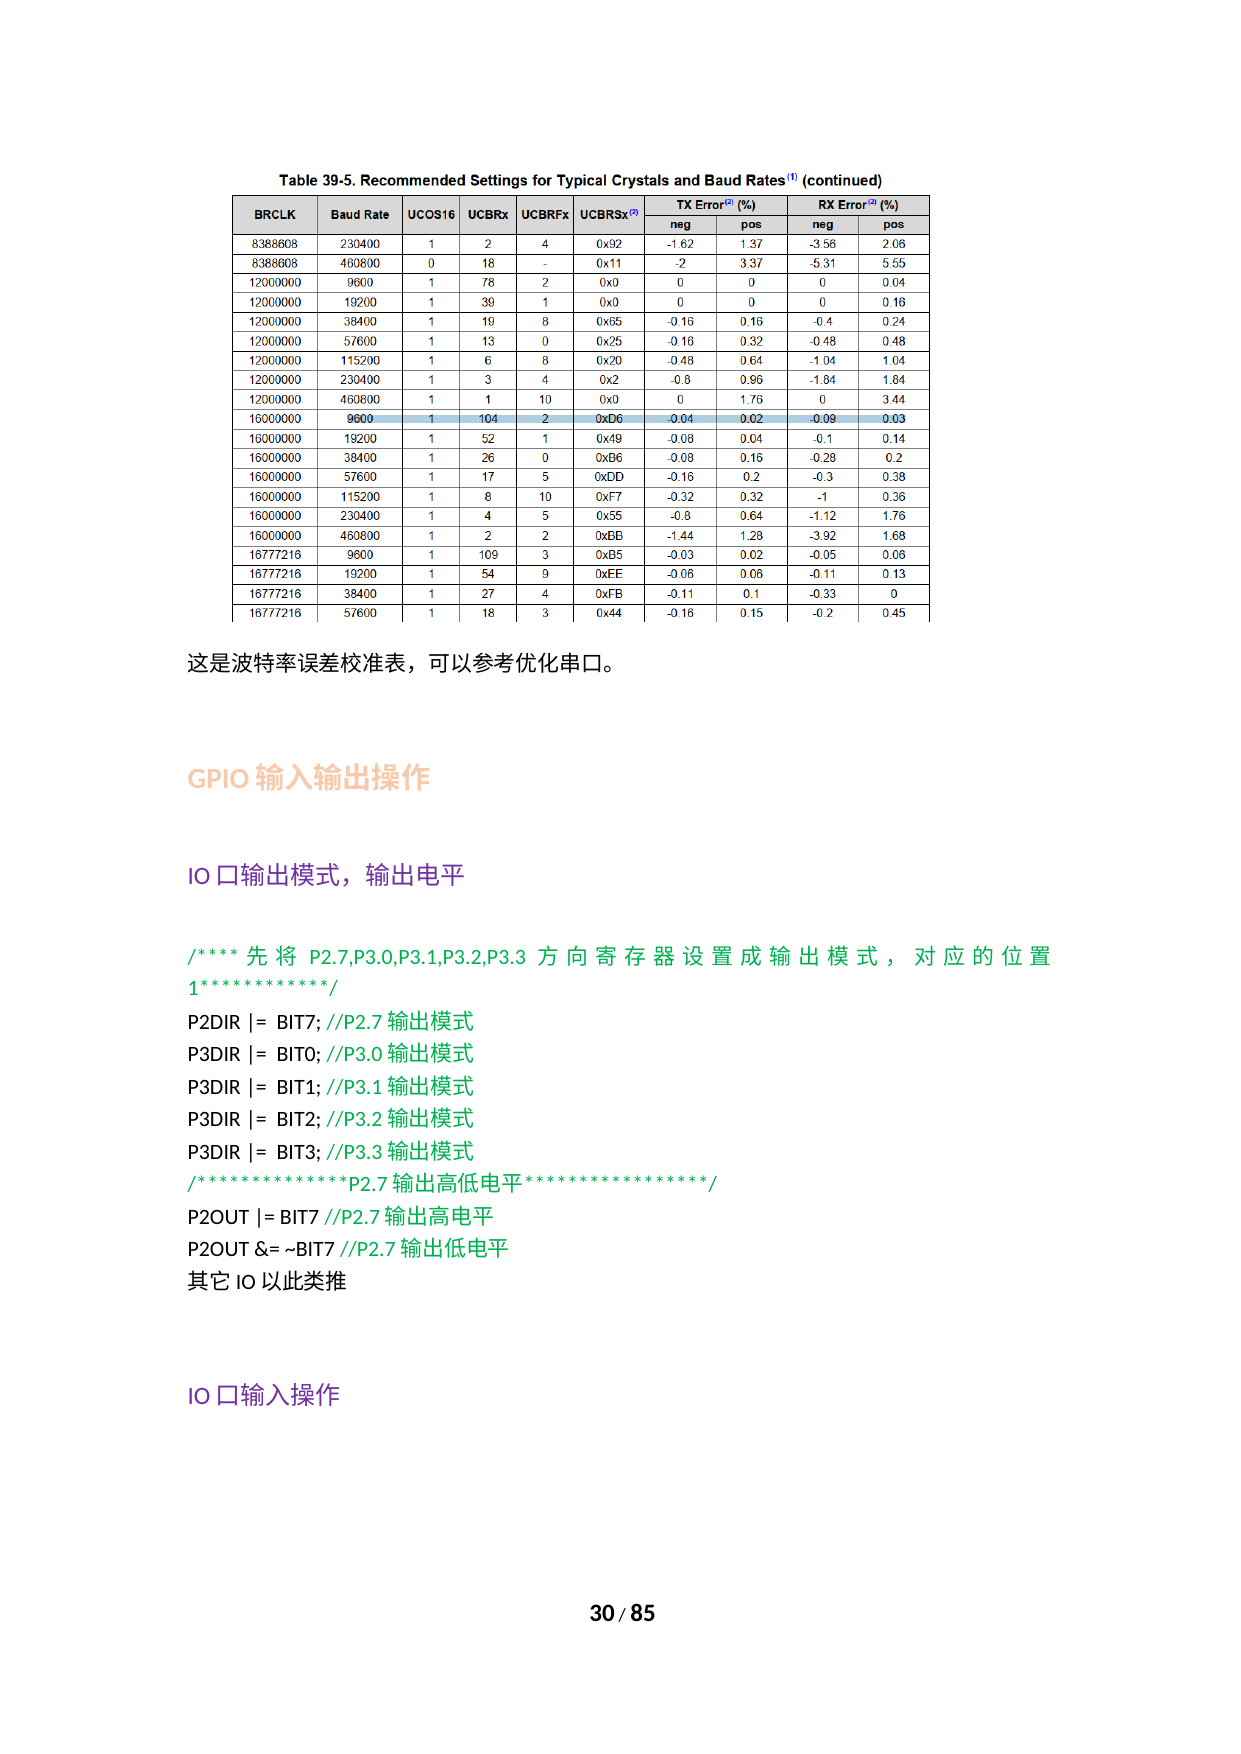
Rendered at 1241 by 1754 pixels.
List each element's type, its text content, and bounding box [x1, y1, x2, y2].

text /****先将P2.7,P3.0,P3.1,P3.2,P3.3方向寄存器设置成输出模式，对应的位置1************/ [187, 938, 1053, 1003]
text P2OUT &= ~BIT7 //P2.7输出低电平 [187, 1231, 1053, 1263]
text P3DIR |= BIT3; //P3.3输出模式 [187, 1133, 1053, 1166]
text /**************P2.7输出高低电平*****************/ [187, 1166, 1053, 1198]
picture [187, 158, 950, 622]
text GPIO输入输出操作 [187, 743, 1053, 808]
text 其它IO以此类推 [187, 1263, 1053, 1296]
text P2DIR |= BIT7; //P2.7输出模式 [187, 1003, 1053, 1036]
text P2OUT |= BIT7 //P2.7输出高电平 [187, 1198, 1053, 1231]
text P3DIR |= BIT0; //P3.0输出模式 [187, 1036, 1053, 1068]
text 这是波特率误差校准表，可以参考优化串口。 [187, 646, 1053, 678]
text P3DIR |= BIT1; //P3.1输出模式 [187, 1068, 1053, 1101]
text IO口输出模式，输出电平 [187, 841, 1053, 906]
text P3DIR |= BIT2; //P3.2输出模式 [187, 1101, 1053, 1133]
text IO口输入操作 [187, 1361, 1053, 1426]
